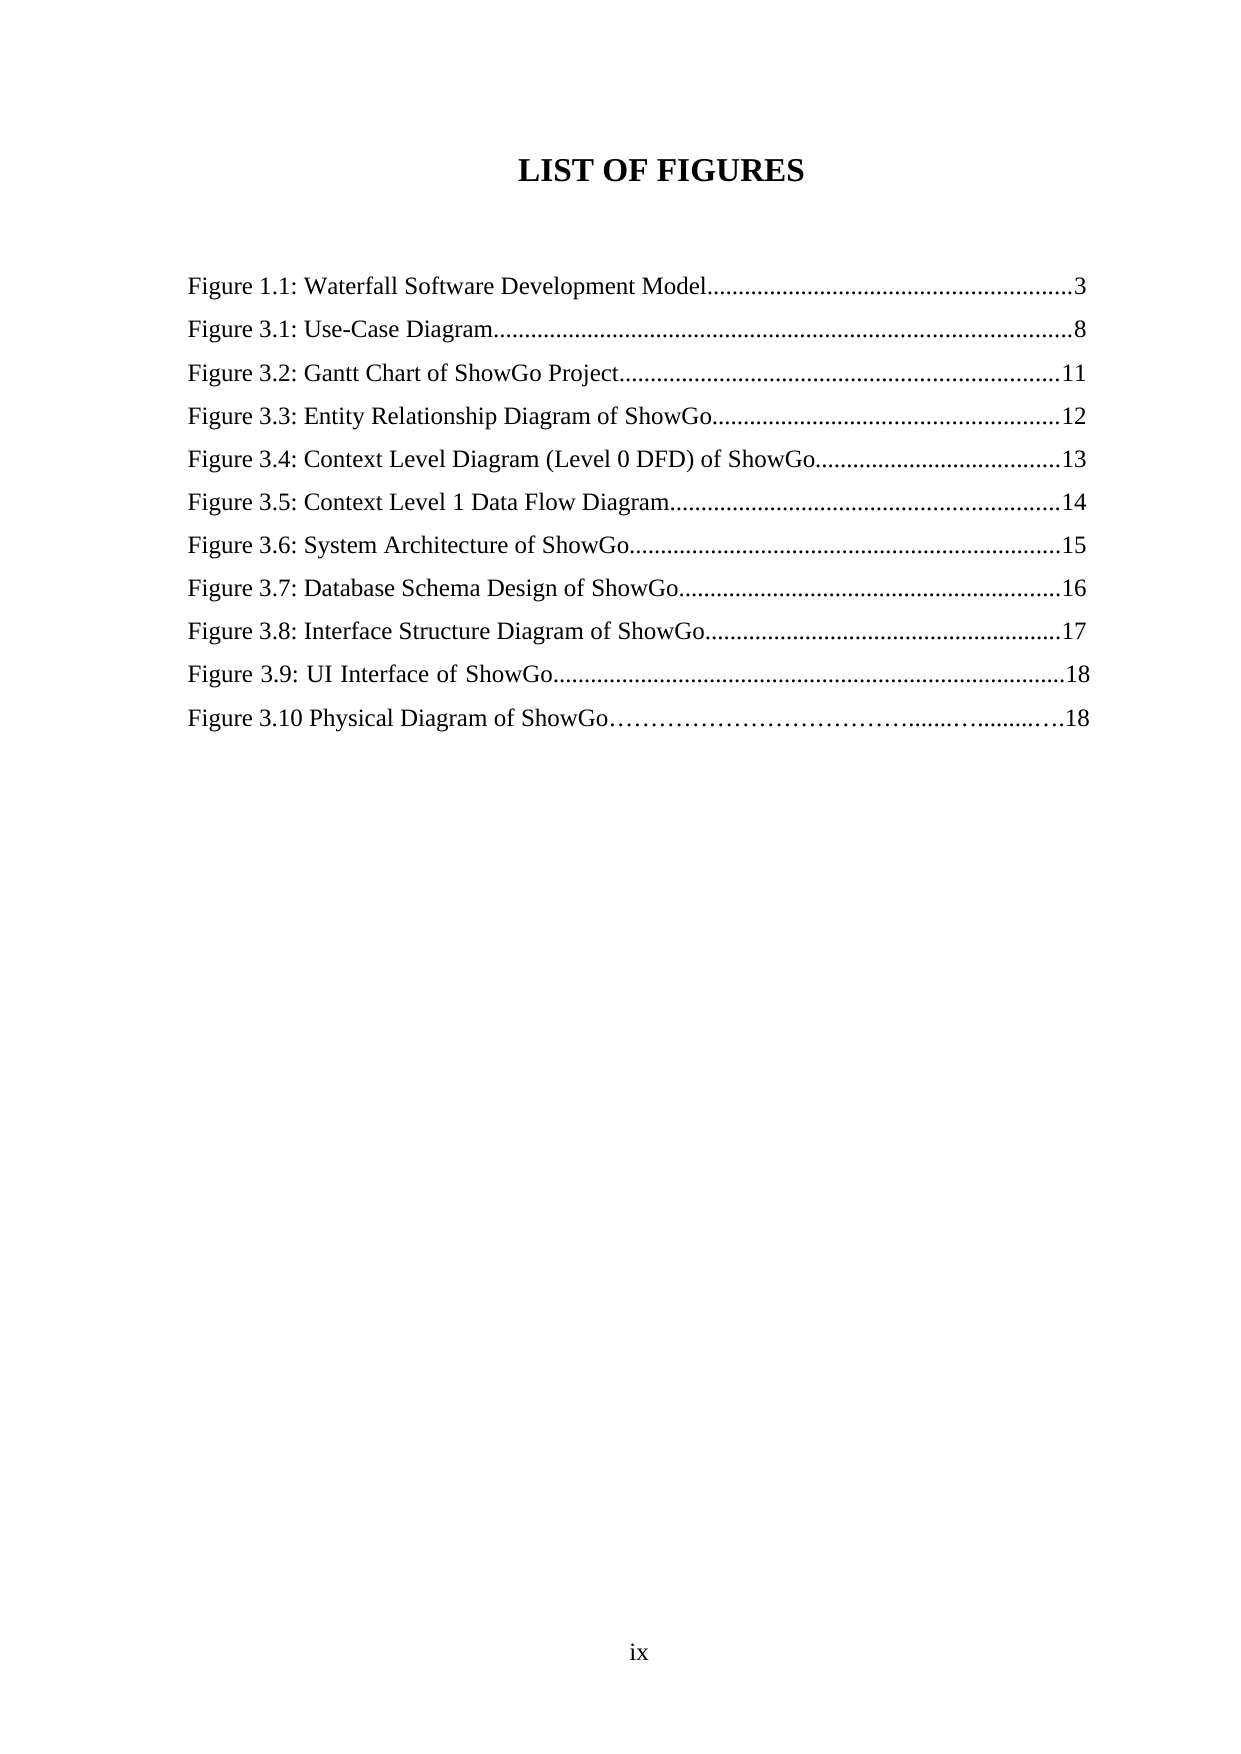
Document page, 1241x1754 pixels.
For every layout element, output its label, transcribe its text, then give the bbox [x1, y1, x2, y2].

text Figure 3.9: UI Interface of ShowGo..................................................................................18 Figure 3.10 Physical Diagram of ShowGo……………………………….......….........….18 [187, 659, 1090, 731]
text ‎Figure 3.1: Use-Case Diagram 8 [187, 314, 1090, 343]
text Figure 3.7: Database Schema Design of ShowGo 16 [187, 573, 1090, 602]
text Figure 3.8: Interface Structure Diagram of ShowGo 17 [187, 616, 1090, 645]
text Figure ‎1.1: Waterfall Software Development Model 3 [187, 271, 1090, 300]
text Figure 3.2: Gantt Chart of ShowGo Project 11 [187, 358, 1090, 386]
subtitle LIST OF FIGURES [232, 150, 1090, 188]
text Figure 3.6: System Architecture of ShowGo 15 [187, 530, 1090, 559]
text Figure ‎3.5: Context Level 1 Data Flow Diagram 14 [187, 487, 1090, 516]
text Figure ‎3.3: Entity Relationship Diagram of ShowGo 12 [187, 401, 1090, 429]
text Figure ‎3.4: Context Level Diagram (Level 0 DFD) of ShowGo 13 [187, 444, 1090, 473]
